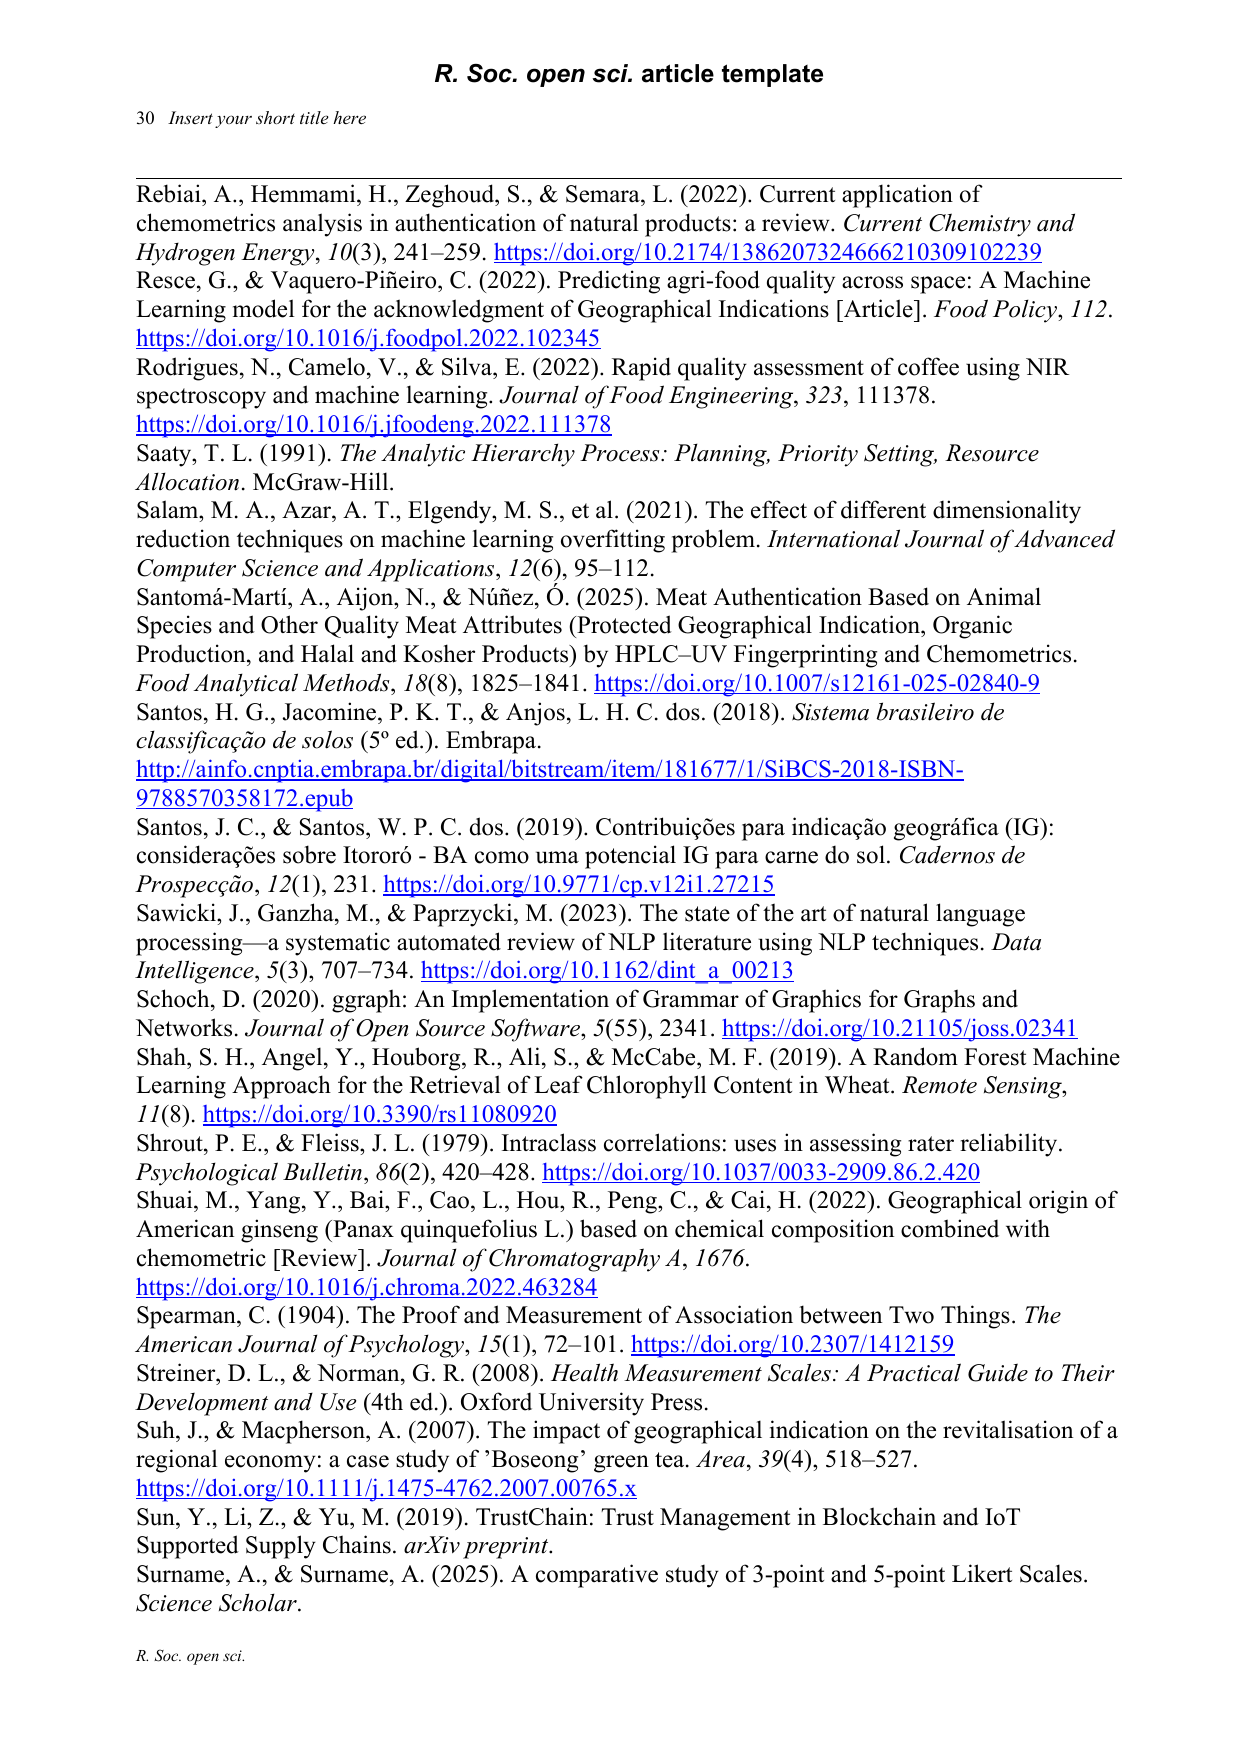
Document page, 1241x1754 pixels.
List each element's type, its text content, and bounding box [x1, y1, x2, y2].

text Streiner, D. L., & Norman, G. R. (2008). Health Measurement Scales: A Practical Guide to Their Development and Use (4th ed.). Oxford University Press. [136, 1358, 1122, 1416]
text Rebiai, A., Hemmami, H., Zeghoud, S., & Semara, L. (2022). Current application of chemometrics analysis in authentication of natural products: a review. Current Chemistry and Hydrogen Energy, 10(3), 241–259. https://doi.org/10.2174/1386207324666210309102239 [136, 179, 1122, 266]
text Shuai, M., Yang, Y., Bai, F., Cao, L., Hou, R., Peng, C., & Cai, H. (2022). Geographical origin of American ginseng (Panax quinquefolius L.) based on chemical composition combined with chemometric [Review]. Journal of Chromatography A, 1676. https://doi.org/10.1016/j.chroma.2022.463284 [136, 1186, 1122, 1301]
text Shrout, P. E., & Fleiss, J. L. (1979). Intraclass correlations: uses in assessing rater reliability. Psychological Bulletin, 86(2), 420–428. https://doi.org/10.1037/0033-2909.86.2.420 [136, 1128, 1122, 1186]
text Suh, J., & Macpherson, A. (2007). The impact of geographical indication on the revitalisation of a regional economy: a case study of ’Boseong’ green tea. Area, 39(4), 518–527. https://doi.org/10.1111/j.1475-4762.2007.00765.x [136, 1416, 1122, 1502]
text Resce, G., & Vaquero-Piñeiro, C. (2022). Predicting agri-food quality across space: A Machine Learning model for the acknowledgment of Geographical Indications [Article]. Food Policy, 112. https://doi.org/10.1016/j.foodpol.2022.102345 [136, 266, 1122, 352]
text Surname, A., & Surname, A. (2025). A comparative study of 3-point and 5-point Likert Scales. Science Scholar. [136, 1559, 1122, 1617]
text Schoch, D. (2020). ggraph: An Implementation of Grammar of Graphics for Graphs and Networks. Journal of Open Source Software, 5(55), 2341. https://doi.org/10.21105/joss.02341 [136, 984, 1122, 1042]
text Spearman, C. (1904). The Proof and Measurement of Association between Two Things. The American Journal of Psychology, 15(1), 72–101. https://doi.org/10.2307/1412159 [136, 1301, 1122, 1358]
text Salam, M. A., Azar, A. T., Elgendy, M. S., et al. (2021). The effect of different dimensionality reduction techniques on machine learning overfitting problem. International Journal of Advanced Computer Science and Applications, 12(6), 95–112. [136, 496, 1122, 582]
text Saaty, T. L. (1991). The Analytic Hierarchy Process: Planning, Priority Setting, Resource Allocation. McGraw-Hill. [136, 438, 1122, 496]
text Sun, Y., Li, Z., & Yu, M. (2019). TrustChain: Trust Management in Blockchain and IoT Supported Supply Chains. arXiv preprint. [136, 1502, 1122, 1559]
text Santomá-Martí, A., Aijon, N., & Núñez, Ó. (2025). Meat Authentication Based on Animal Species and Other Quality Meat Attributes (Protected Geographical Indication, Organic Production, and Halal and Kosher Products) by HPLC–UV Fingerprinting and Chemometrics. Food Analytical Methods, 18(8), 1825–1841. https://doi.org/10.1007/s12161-025-02840-9 [136, 582, 1122, 697]
text Shah, S. H., Angel, Y., Houborg, R., Ali, S., & McCabe, M. F. (2019). A Random Forest Machine Learning Approach for the Retrieval of Leaf Chlorophyll Content in Wheat. Remote Sensing, 11(8). https://doi.org/10.3390/rs11080920 [136, 1042, 1122, 1128]
text Santos, H. G., Jacomine, P. K. T., & Anjos, L. H. C. dos. (2018). Sistema brasileiro de classificação de solos (5º ed.). Embrapa. http://ainfo.cnptia.embrapa.br/digital/bitstream/item/181677/1/SiBCS-2018-ISBN-9788570358172.epub [136, 697, 1122, 812]
text Santos, J. C., & Santos, W. P. C. dos. (2019). Contribuições para indicação geográfica (IG): considerações sobre Itororó - BA como uma potencial IG para carne do sol. Cadernos de Prospecção, 12(1), 231. https://doi.org/10.9771/cp.v12i1.27215 [136, 812, 1122, 898]
text Rodrigues, N., Camelo, V., & Silva, E. (2022). Rapid quality assessment of coffee using NIR spectroscopy and machine learning. Journal of Food Engineering, 323, 111378. https://doi.org/10.1016/j.jfoodeng.2022.111378 [136, 352, 1122, 438]
text Sawicki, J., Ganzha, M., & Paprzycki, M. (2023). The state of the art of natural language processing—a systematic automated review of NLP literature using NLP techniques. Data Intelligence, 5(3), 707–734. https://doi.org/10.1162/dint_a_00213 [136, 898, 1122, 984]
